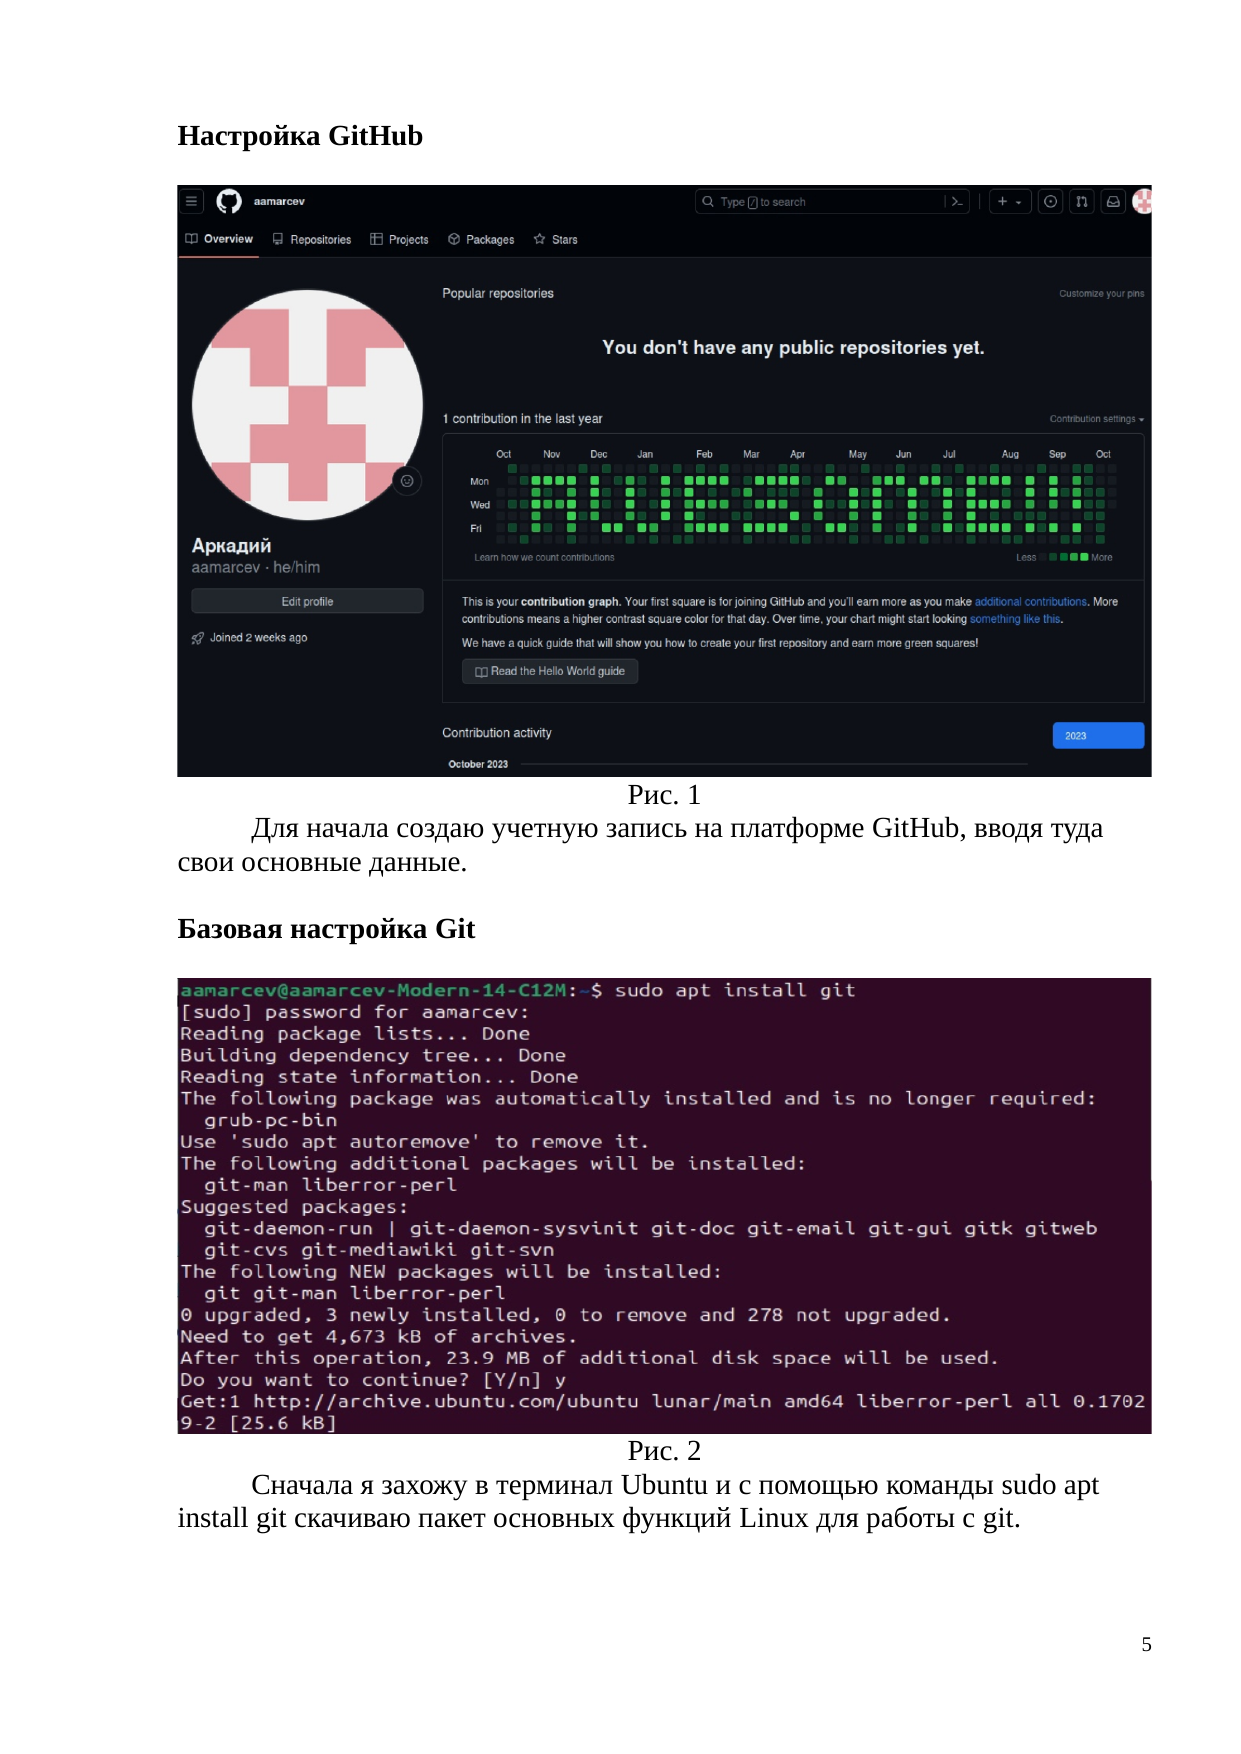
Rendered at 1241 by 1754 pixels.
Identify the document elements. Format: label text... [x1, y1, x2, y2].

text Базовая настройка Git [177, 911, 1152, 945]
picture [177, 978, 1152, 1434]
text Рис. 2 [177, 1434, 1152, 1467]
text Настройка GitHub [177, 118, 1152, 152]
text Для начала создаю учетную запись на платформе GitHub, вводя туда свои основные данные. [177, 811, 1152, 878]
text Сначала я захожу в терминал Ubuntu и с помощью команды sudo apt install git скачиваю пакет основных функций Linux для работы с git. [177, 1467, 1152, 1534]
picture [177, 185, 1152, 777]
text Рис. 1 [177, 777, 1152, 811]
